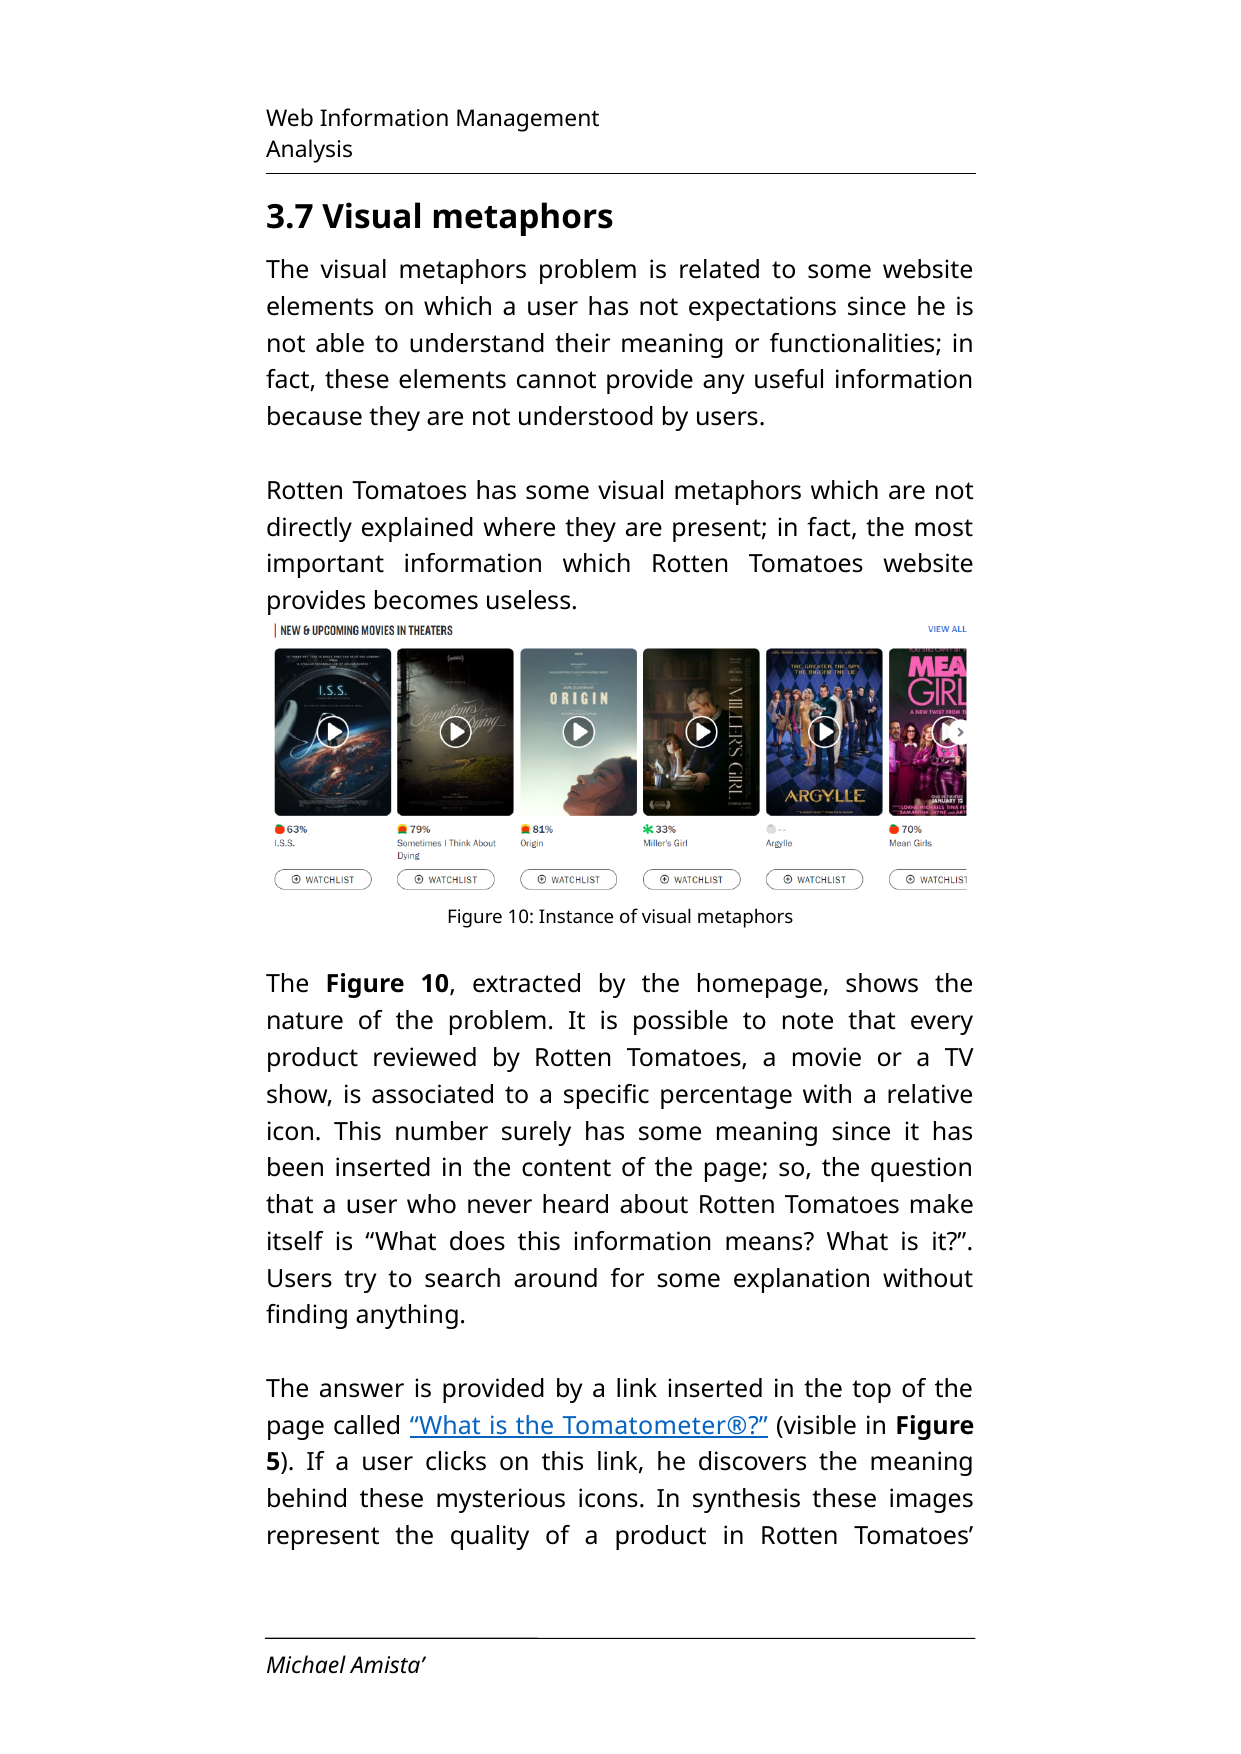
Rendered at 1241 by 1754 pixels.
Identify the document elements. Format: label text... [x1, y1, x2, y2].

picture [265, 619, 975, 892]
text The Figure 10, extracted by the homepage, shows the nature of the problem. It is possible to note that every product reviewed by Rotten Tomatoes, a movie or a TV show, is associated to a specific percentage with a relative icon. This number surely has some meaning since it has been inserted in the content of the page; so, the question that a user who never heard about Rotten Tomatoes make itself is “What does this information means? What is it?”. Users try to search around for some explanation without finding anything. [266, 966, 974, 1331]
text The visual metaphors problem is related to some website elements on which a user has not expectations since he is not able to understand their meaning or functionalities; in fact, these elements cannot provide any useful information because they are not understood by users. [266, 252, 974, 433]
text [266, 1371, 974, 1552]
text Rotten Tomatoes has some visual metaphors which are not directly explained where they are present; in fact, the most important information which Rotten Tomatoes website provides becomes useless. [266, 472, 974, 617]
subtitle 3.7 Visual metaphors [266, 192, 974, 238]
text Figure 10: Instance of visual metaphors [266, 904, 974, 929]
